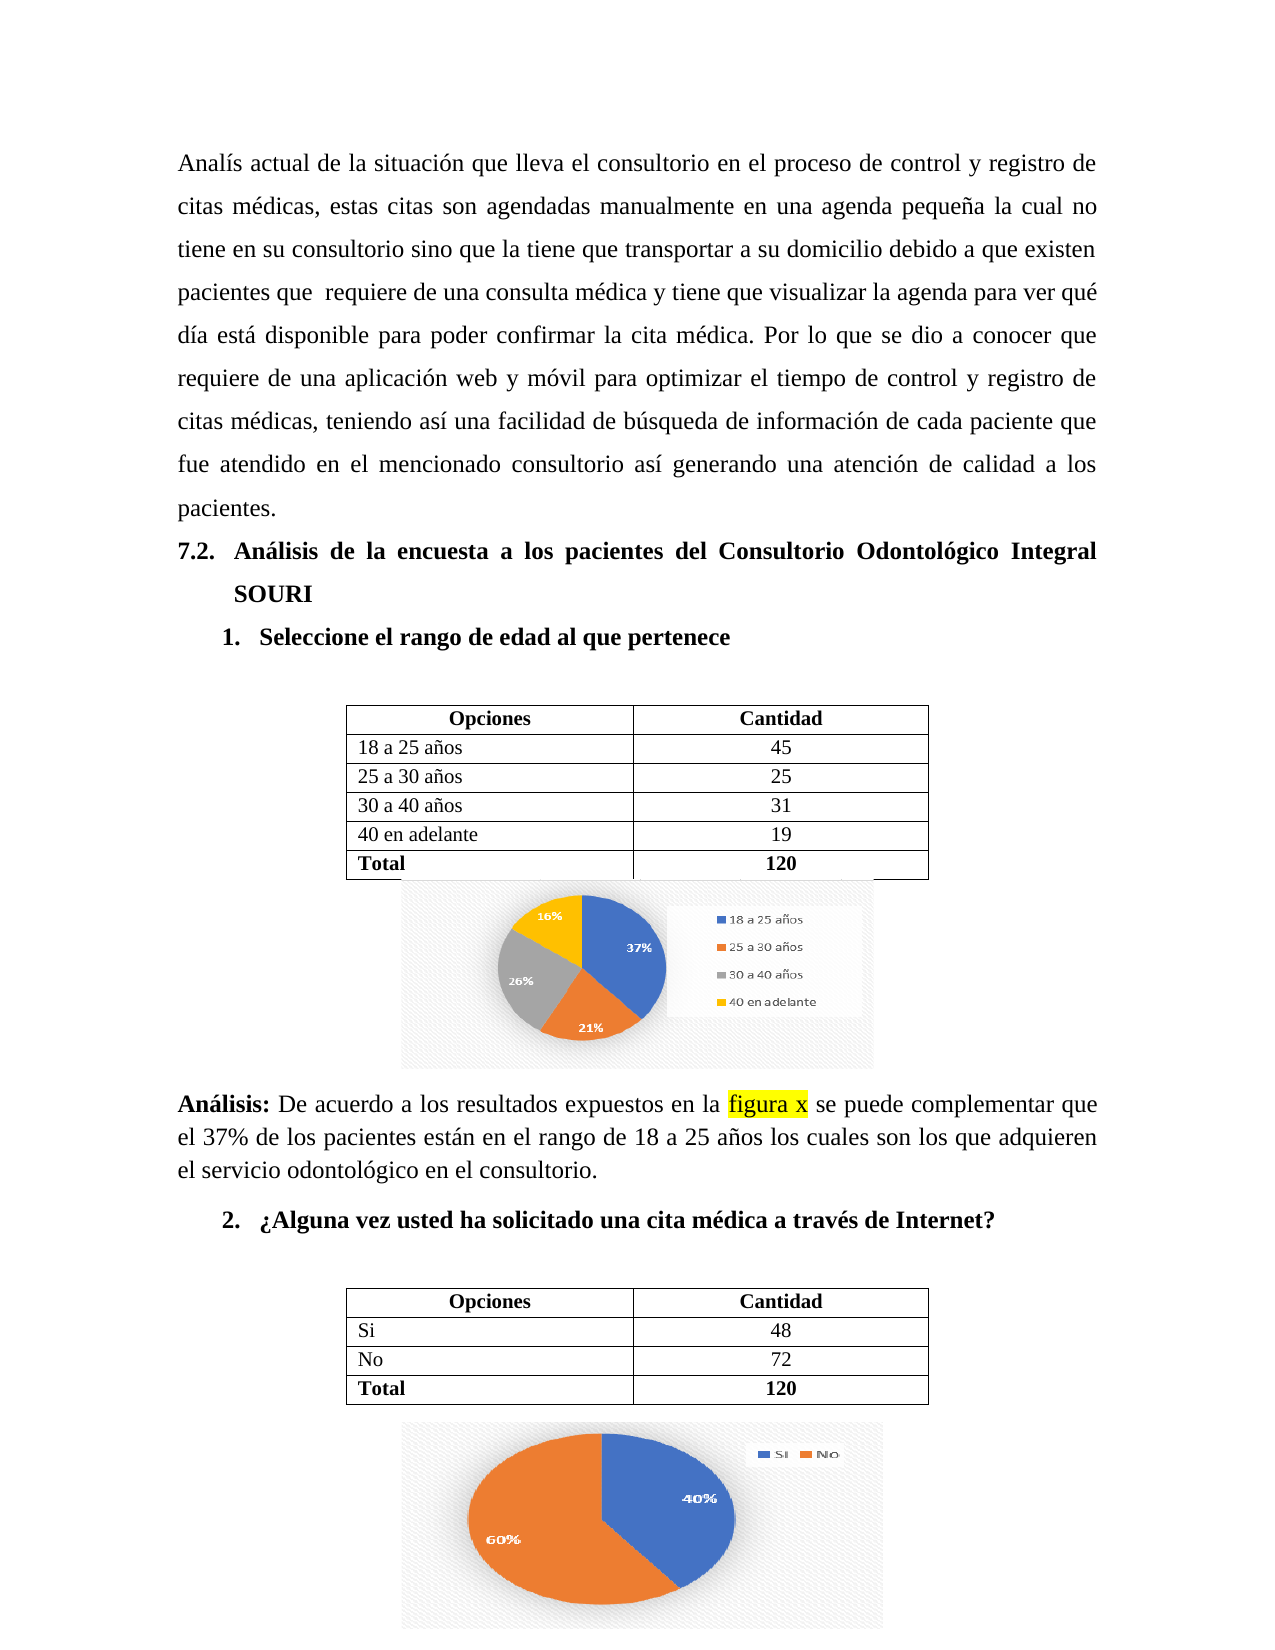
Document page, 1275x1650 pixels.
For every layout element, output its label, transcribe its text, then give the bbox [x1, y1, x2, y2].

list Análisis de la encuesta a los pacientes del Consultorio Odontológico Integral SOURI [177, 536, 1098, 608]
table_cell 120 [634, 851, 928, 878]
table_cell 31 [634, 793, 928, 821]
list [177, 148, 1098, 521]
table_cell 25 a 30 años [347, 764, 633, 792]
table_cell 19 [634, 822, 928, 849]
text Análisis: De acuerdo a los resultados expuestos en la figura x se puede complementar que el 37% de los pacientes están en el rango de 18 a 25 años los cuales son los que adquieren el servicio odontológico en el consultorio. [177, 1089, 1098, 1184]
list ¿Alguna vez usted ha solicitado una cita médica a través de Internet? [222, 1205, 1098, 1234]
table_header Opciones [347, 706, 633, 734]
picture [401, 879, 874, 1069]
table_cell 120 [634, 1376, 928, 1404]
table_cell 18 a 25 años [347, 735, 633, 763]
table_cell 48 [634, 1318, 928, 1346]
table_cell No [347, 1347, 633, 1375]
table_cell 72 [634, 1347, 928, 1375]
table_cell 40 en adelante [347, 822, 633, 849]
table_cell Total [347, 1376, 633, 1404]
list Seleccione el rango de edad al que pertenece [222, 622, 1098, 651]
picture [401, 1422, 883, 1629]
table_cell 45 [634, 735, 928, 763]
table_cell 30 a 40 años [347, 793, 633, 821]
table_cell Total [347, 851, 633, 878]
table_header Cantidad [634, 1289, 928, 1317]
table_header Cantidad [634, 706, 928, 734]
table_cell Si [347, 1318, 633, 1346]
table_cell 25 [634, 764, 928, 792]
table_header Opciones [347, 1289, 633, 1317]
